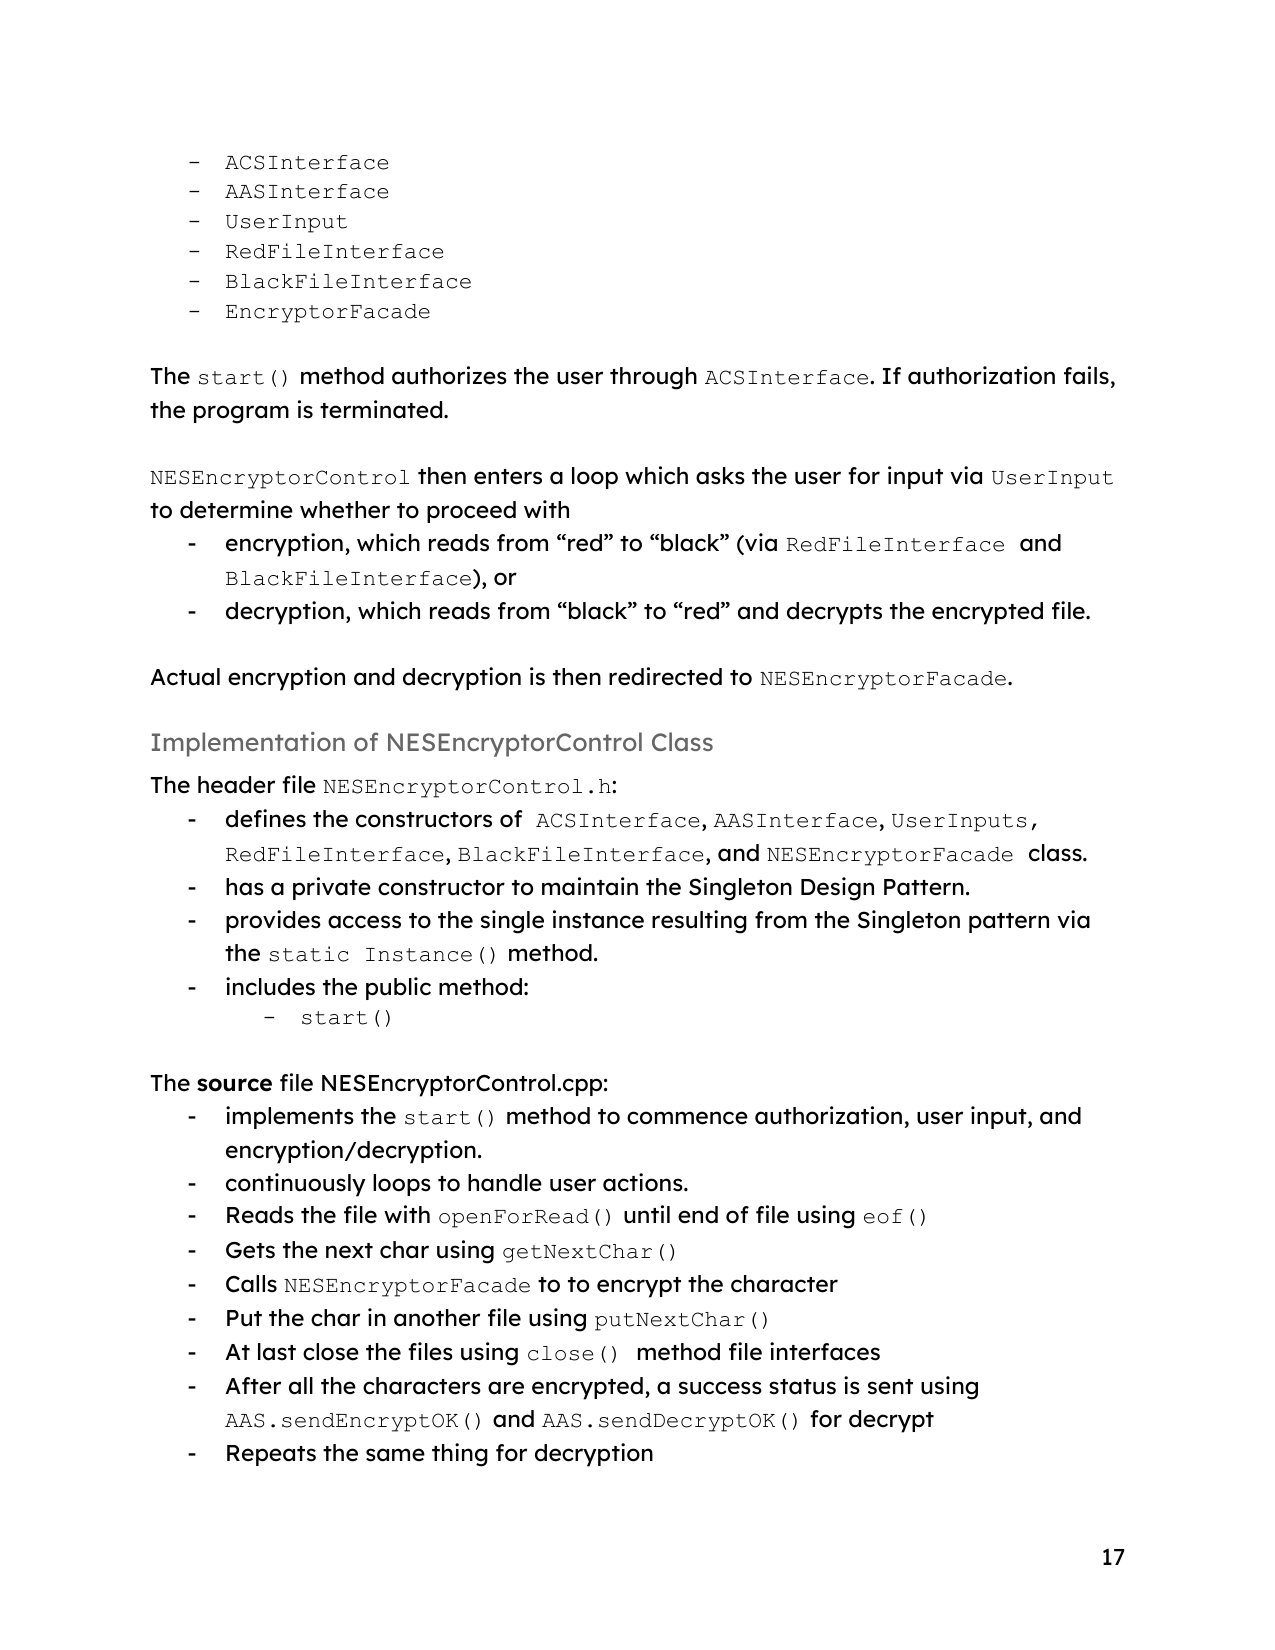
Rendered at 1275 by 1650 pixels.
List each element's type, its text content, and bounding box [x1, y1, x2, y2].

list Put the char in another file using putNextChar() [187, 1303, 1125, 1333]
list start() [262, 1006, 1125, 1031]
list ACSInterface [187, 150, 1125, 176]
list has a private constructor to maintain the Singleton Design Pattern. [187, 873, 1125, 901]
list Calls NESEncryptorFacade to to encrypt the character [187, 1269, 1125, 1299]
list Reads the file with openForRead() until end of file using eof() [187, 1201, 1125, 1231]
list provides access to the single instance resulting from the Singleton pattern via the static Instance() method. [187, 906, 1125, 968]
list After all the characters are encrypted, a success status is sent using AAS.sendEncryptOK() and AAS.sendDecryptOK() for decrypt [187, 1372, 1125, 1434]
text The start() method authorizes the user through ACSInterface. If authorization fails, the program is terminated. [150, 362, 1125, 424]
list EncryptorFacade [187, 299, 1125, 325]
list UserInput [187, 209, 1125, 236]
text Actual encryption and decryption is then redirected to NESEncryptorFacade. [150, 663, 1125, 692]
list Gets the next char using getNextChar() [187, 1235, 1125, 1265]
list includes the public method: [187, 973, 1125, 1001]
list RedFileInterface [187, 239, 1125, 265]
list decryption, which reads from “black” to “red” and decrypts the encrypted file. [187, 597, 1125, 625]
text NESEncryptorControl then enters a loop which asks the user for input via UserInput to determine whether to proceed with [150, 462, 1125, 524]
list continuously loops to handle user actions. [187, 1168, 1125, 1197]
list implements the start() method to commence authorization, user input, and encryption/decryption. [187, 1101, 1125, 1164]
list encryption, which reads from “red” to “black” (via RedFileInterface and BlackFileInterface), or [187, 528, 1125, 592]
list AASInterface [187, 180, 1125, 206]
list defines the constructors of ACSInterface, AASInterface, UserInputs, RedFileInterface, BlackFileInterface, and NESEncryptorFacade class. [187, 804, 1125, 868]
list Repeats the same thing for decryption [187, 1439, 1125, 1468]
text The header file NESEncryptorControl.h: [150, 770, 1125, 800]
list At last close the files using close() method file interfaces [187, 1338, 1125, 1367]
subtitle Implementation of NESEncryptorControl Class [150, 726, 1125, 757]
list BlackFileInterface [187, 269, 1125, 295]
text The source file NESEncryptorControl.cpp: [150, 1068, 1125, 1097]
